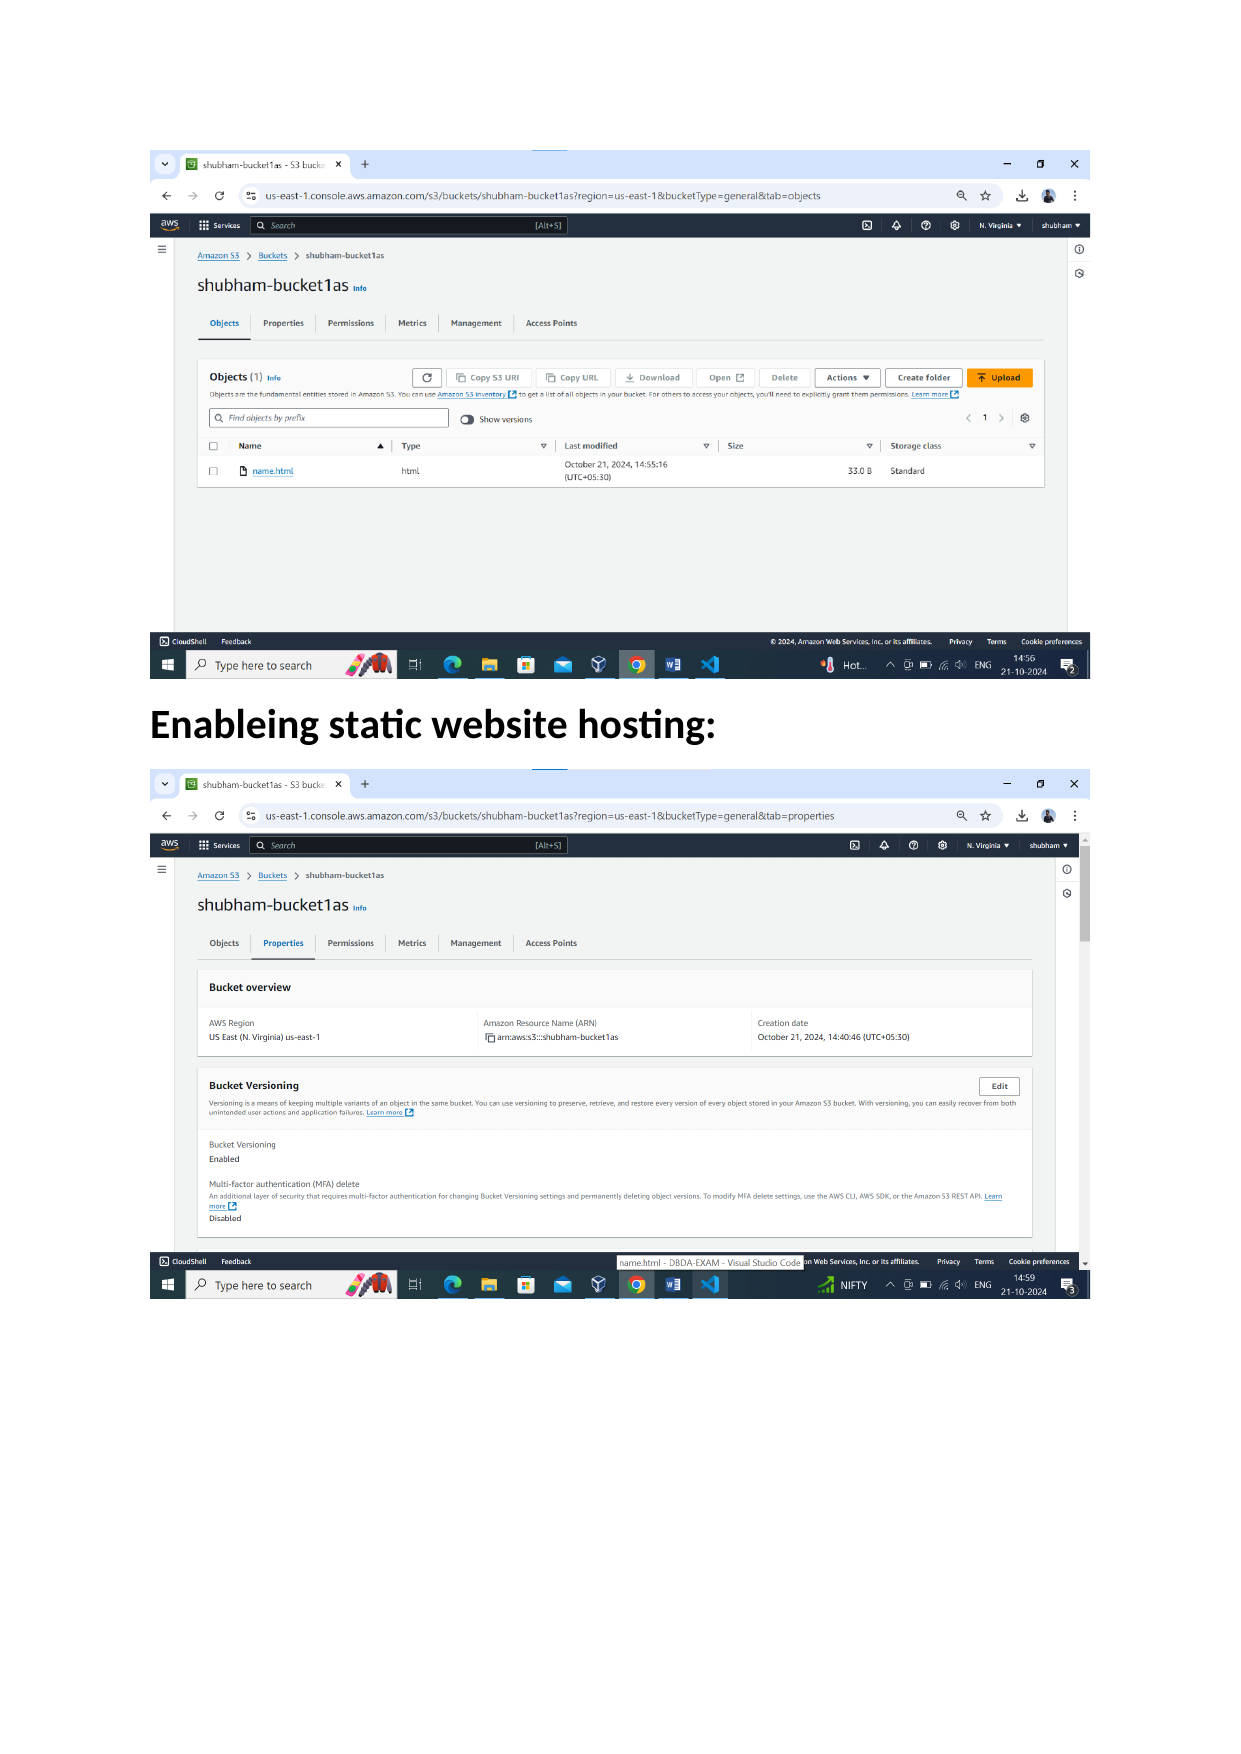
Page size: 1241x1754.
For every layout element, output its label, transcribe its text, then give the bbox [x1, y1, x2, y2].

text Enableing static website hosting: [150, 698, 1090, 748]
picture [150, 769, 1091, 1299]
picture [150, 150, 1091, 679]
